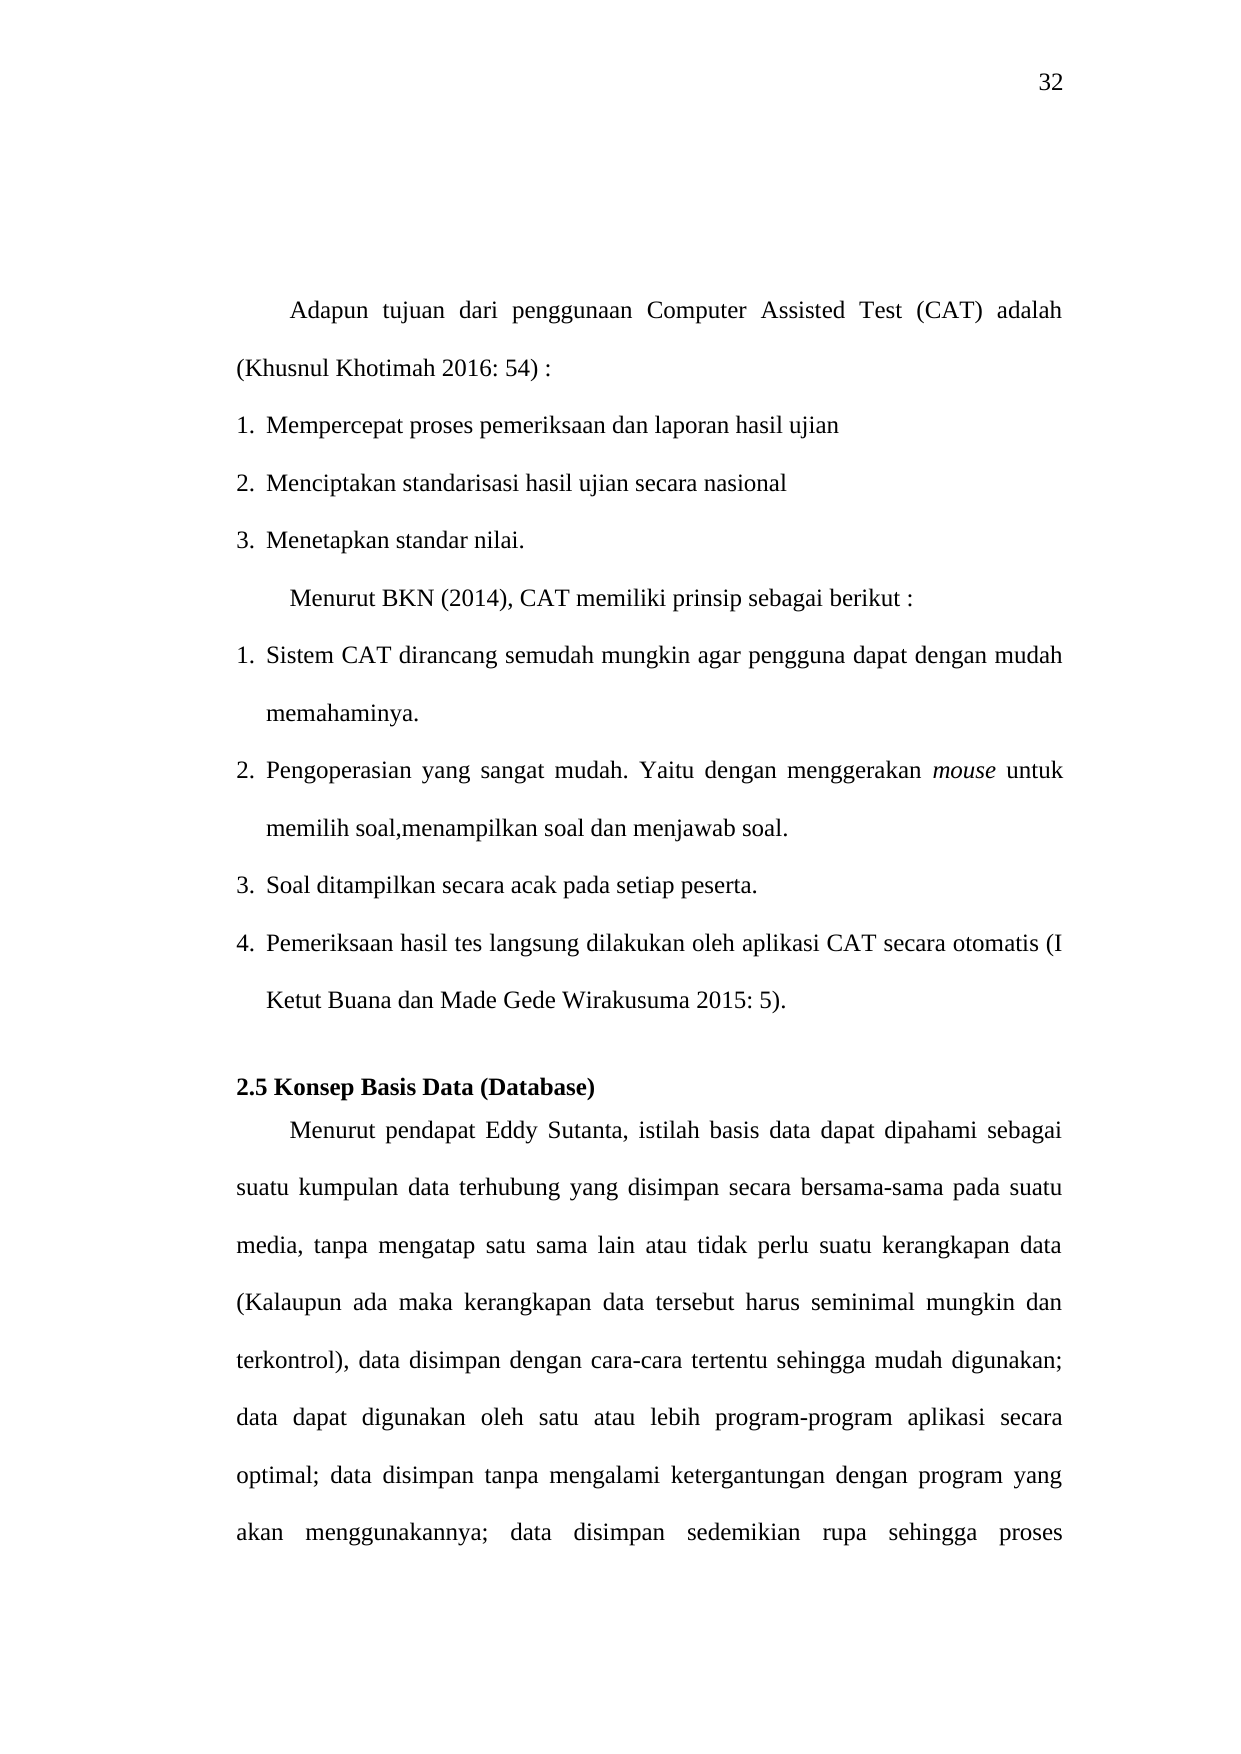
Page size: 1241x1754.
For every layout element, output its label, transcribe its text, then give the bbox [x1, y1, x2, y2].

list Soal ditampilkan secara acak pada setiap peserta. [236, 870, 1063, 899]
list Menciptakan standarisasi hasil ujian secara nasional [236, 468, 1063, 497]
list Menetapkan standar nilai. [236, 525, 1063, 554]
list Pengoperasian yang sangat mudah. Yaitu dengan menggerakan mouse untuk memilih soal,menampilkan soal dan menjawab soal. [236, 755, 1063, 842]
list Mempercepat proses pemeriksaan dan laporan hasil ujian [236, 410, 1063, 439]
text Menurut BKN (2014), CAT memiliki prinsip sebagai berikut : [236, 583, 1063, 612]
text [236, 1115, 1063, 1546]
text Adapun tujuan dari penggunaan Computer Assisted Test (CAT) adalah (Khusnul Khotimah 2016: 54) : [236, 295, 1063, 382]
text 2.5 Konsep Basis Data (Database) [236, 1072, 1063, 1100]
list Pemeriksaan hasil tes langsung dilakukan oleh aplikasi CAT secara otomatis (I Ketut Buana dan Made Gede Wirakusuma 2015: 5). [236, 928, 1063, 1014]
list Sistem CAT dirancang semudah mungkin agar pengguna dapat dengan mudah memahaminya. [236, 640, 1063, 727]
